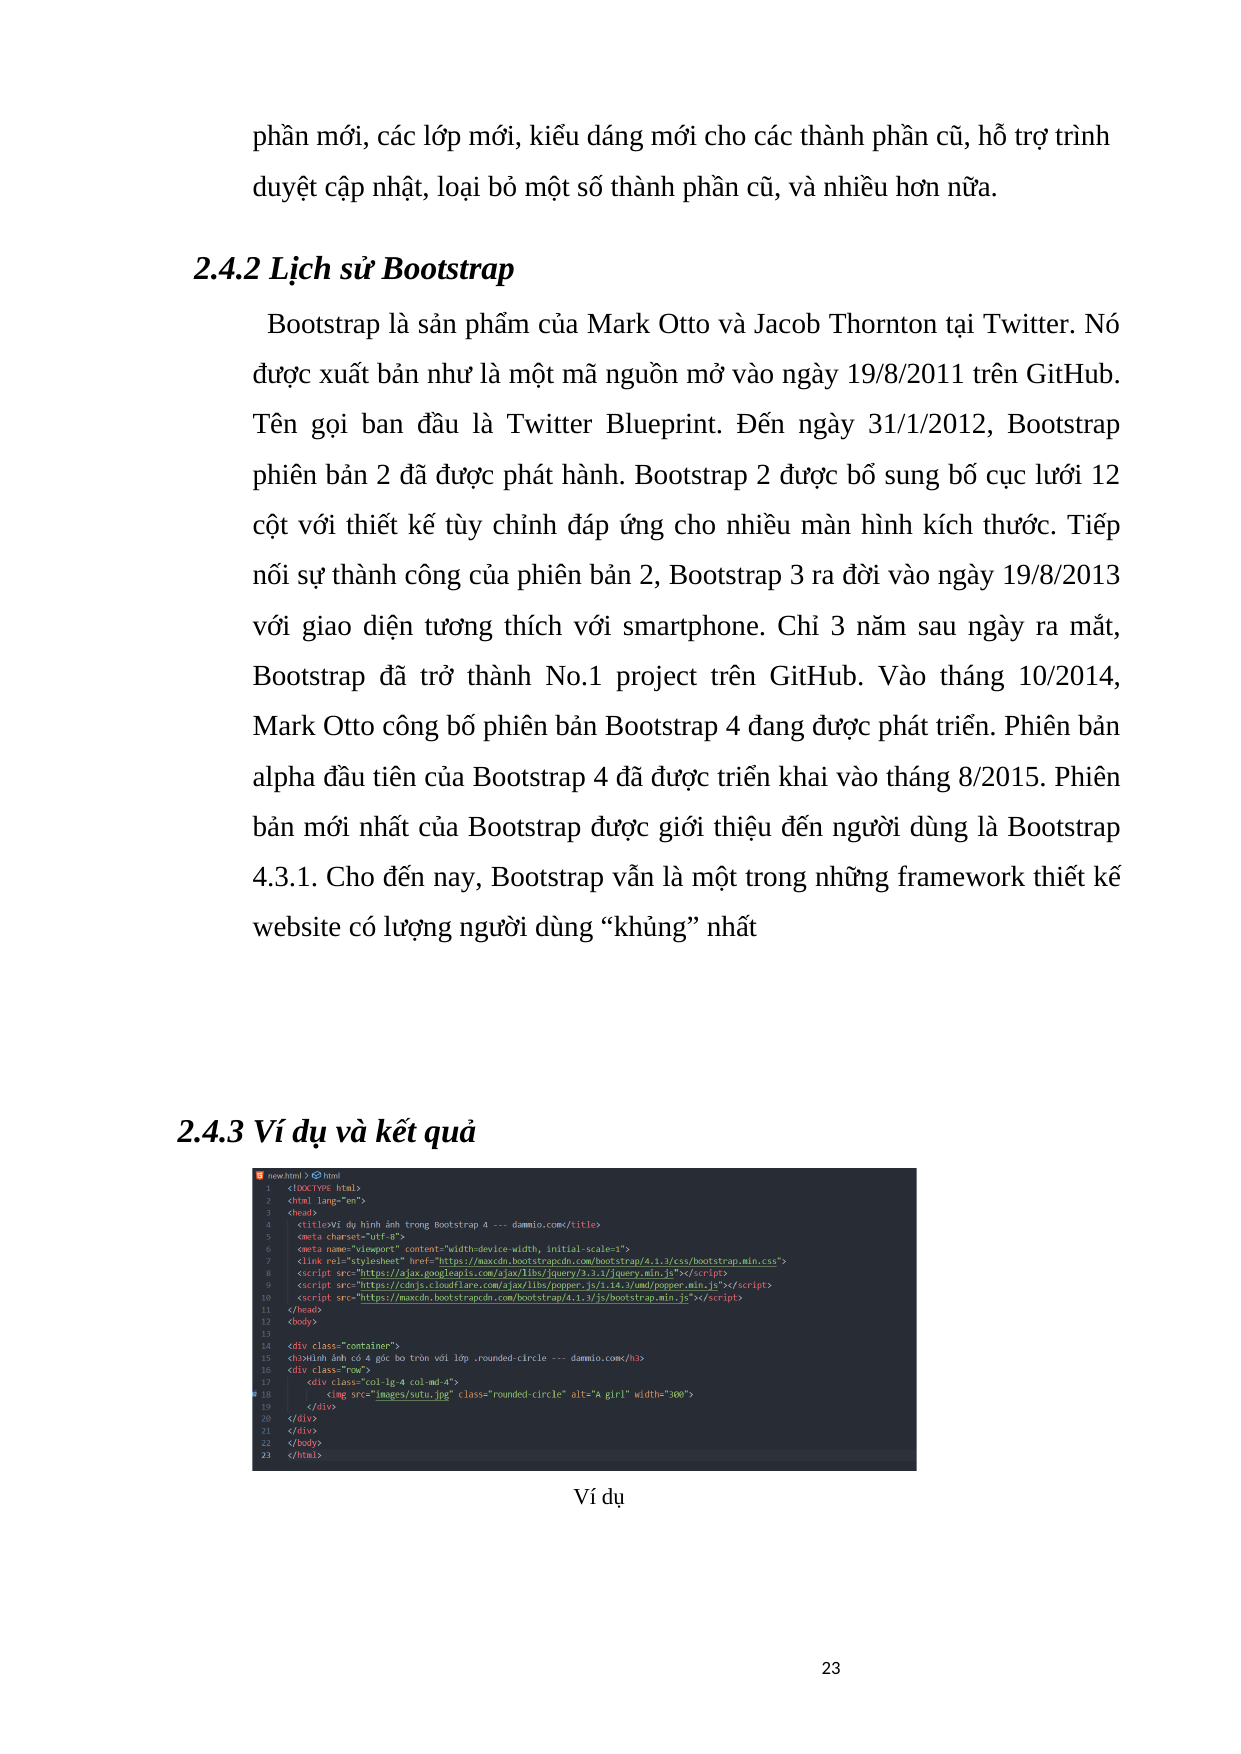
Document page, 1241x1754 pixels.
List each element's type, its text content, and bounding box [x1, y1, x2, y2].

text Ví dụ [252, 1483, 1122, 1509]
text Bootstrap là sản phẩm của Mark Otto và Jacob Thornton tại Twitter. Nó được xuất bản như là một mã nguồn mở vào ngày 19/8/2011 trên GitHub. Tên gọi ban đầu là Twitter Blueprint. Đến ngày 31/1/2012, Bootstrap phiên bản 2 đã được phát hành. Bootstrap 2 được bổ sung bố cục lưới 12 cột với thiết kế tùy chỉnh đáp ứng cho nhiều màn hình kích thước. Tiếp nối sự thành công của phiên bản 2, Bootstrap 3 ra đời vào ngày 19/8/2013 với giao diện tương thích với smartphone. Chỉ 3 năm sau ngày ra mắt, Bootstrap đã trở thành No.1 project trên GitHub. Vào tháng 10/2014, Mark Otto công bố phiên bản Bootstrap 4 đang được phát triển. Phiên bản alpha đầu tiên của Bootstrap 4 đã được triển khai vào tháng 8/2015. Phiên bản mới nhất của Bootstrap được giới thiệu đến người dùng là Bootstrap 4.3.1. Cho đến nay, Bootstrap vẫn là một trong những framework thiết kế website có lượng người dùng “khủng” nhất [252, 306, 1122, 943]
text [252, 118, 1122, 202]
picture [252, 1168, 917, 1471]
text 2.4.2 Lịch sử Bootstrap [177, 248, 1122, 287]
text 2.4.3 Ví dụ và kết quả [177, 1111, 1122, 1149]
